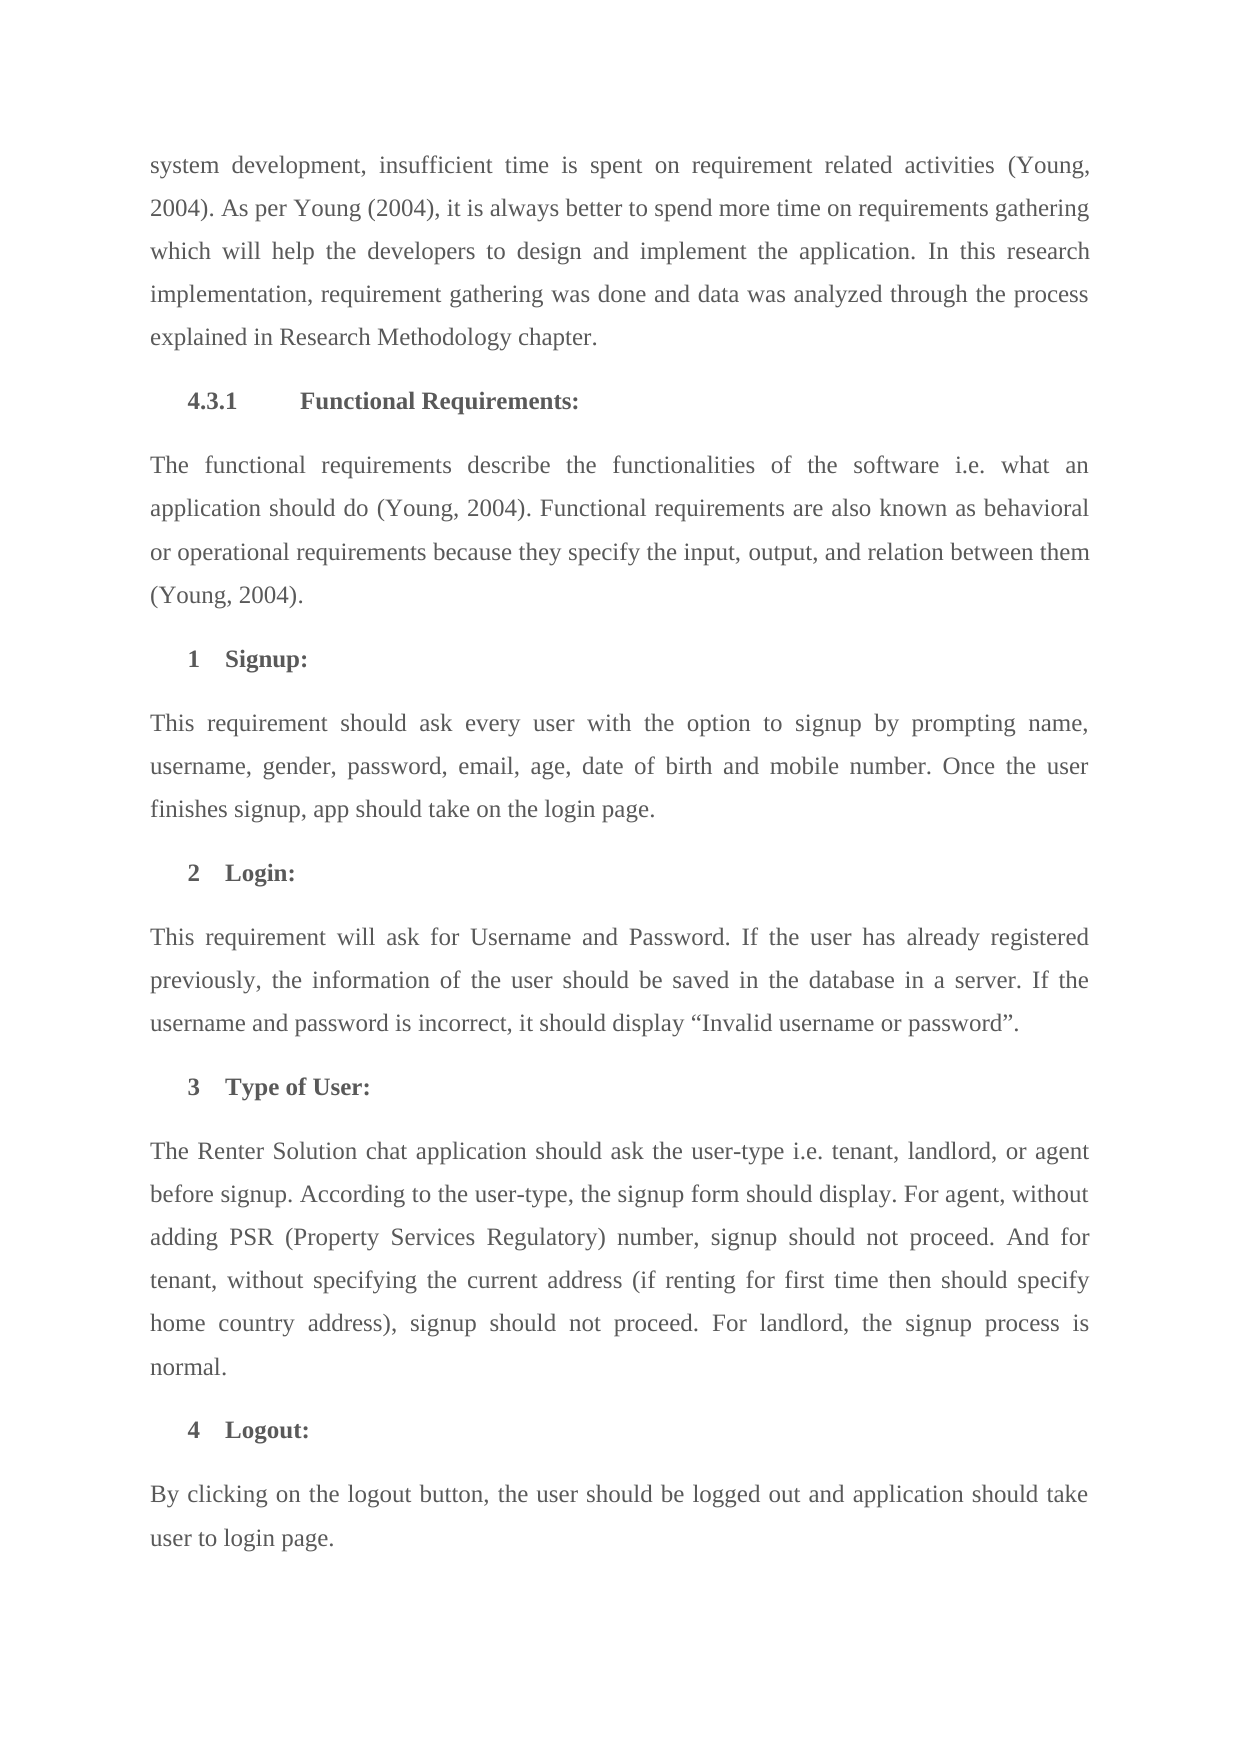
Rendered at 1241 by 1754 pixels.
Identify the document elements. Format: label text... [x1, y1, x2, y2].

list Signup: [187, 644, 1090, 672]
text The Renter Solution chat application should ask the user-type i.e. tenant, landlord, or agent before signup. According to the user-type, the signup form should display. For agent, without adding PSR (Property Services Regulatory) number, signup should not proceed. And for tenant, without specifying the current address (if renting for first time then should specify home country address), signup should not proceed. For landlord, the signup process is normal. [150, 1136, 1090, 1380]
list Functional Requirements: [187, 386, 1090, 415]
list Login: [187, 858, 1090, 887]
text The functional requirements describe the functionalities of the software i.e. what an application should do. Functional requirements are also known as behavioral or operational requirements because they specify the input, output, and relation between them. [150, 450, 1090, 608]
text By clicking on the logout button, the user should be logged out and application should take user to login page. [150, 1479, 1090, 1551]
text This requirement should ask every user with the option to signup by prompting name, username, gender, password, email, age, date of birth and mobile number. Once the user finishes signup, app should take on the login page. [150, 708, 1090, 823]
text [150, 150, 1090, 351]
list Type of User: [187, 1072, 1090, 1101]
text This requirement will ask for Username and Password. If the user has already registered previously, the information of the user should be saved in the database in a server. If the username and password is incorrect, it should display “Invalid username or password”. [150, 922, 1090, 1037]
list Logout: [187, 1416, 1090, 1444]
